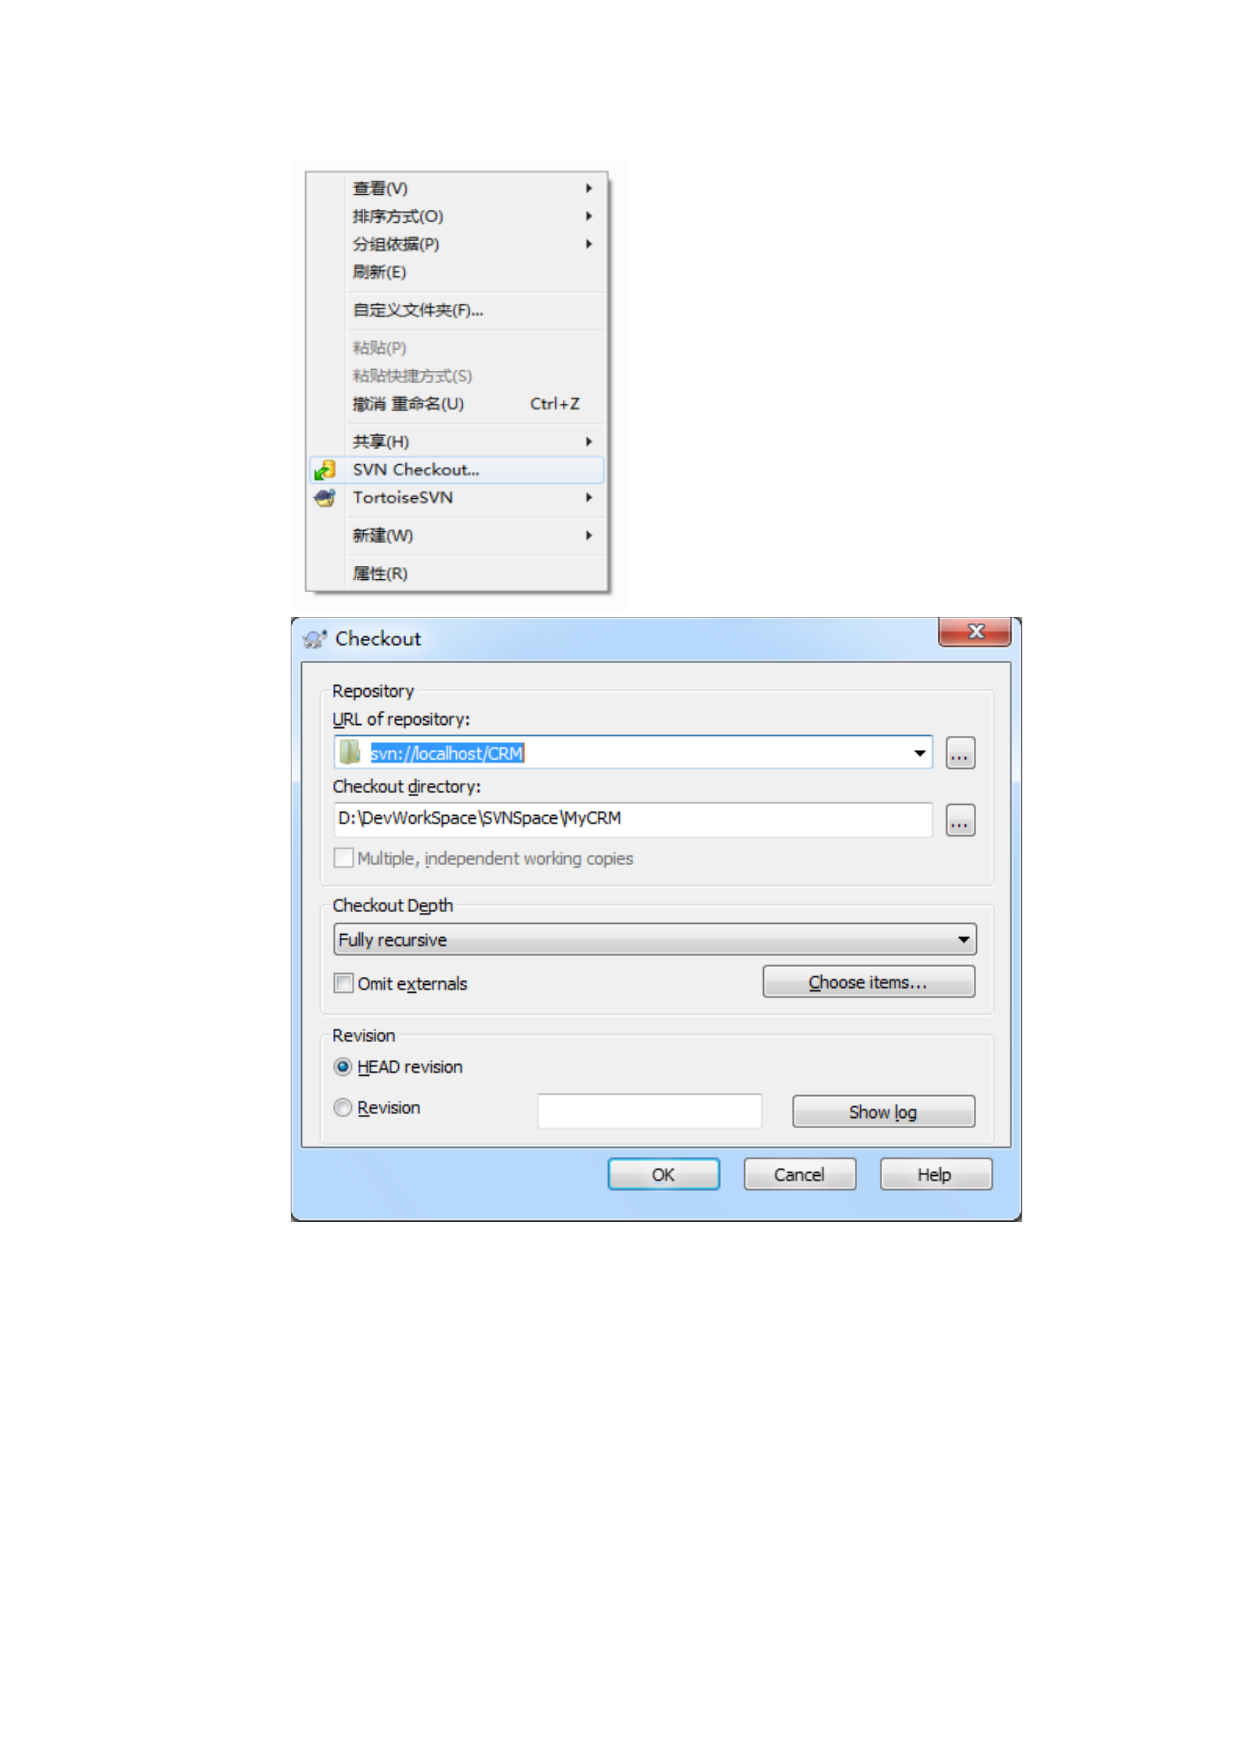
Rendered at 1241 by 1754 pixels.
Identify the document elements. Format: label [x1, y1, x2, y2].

picture [290, 617, 1023, 1222]
